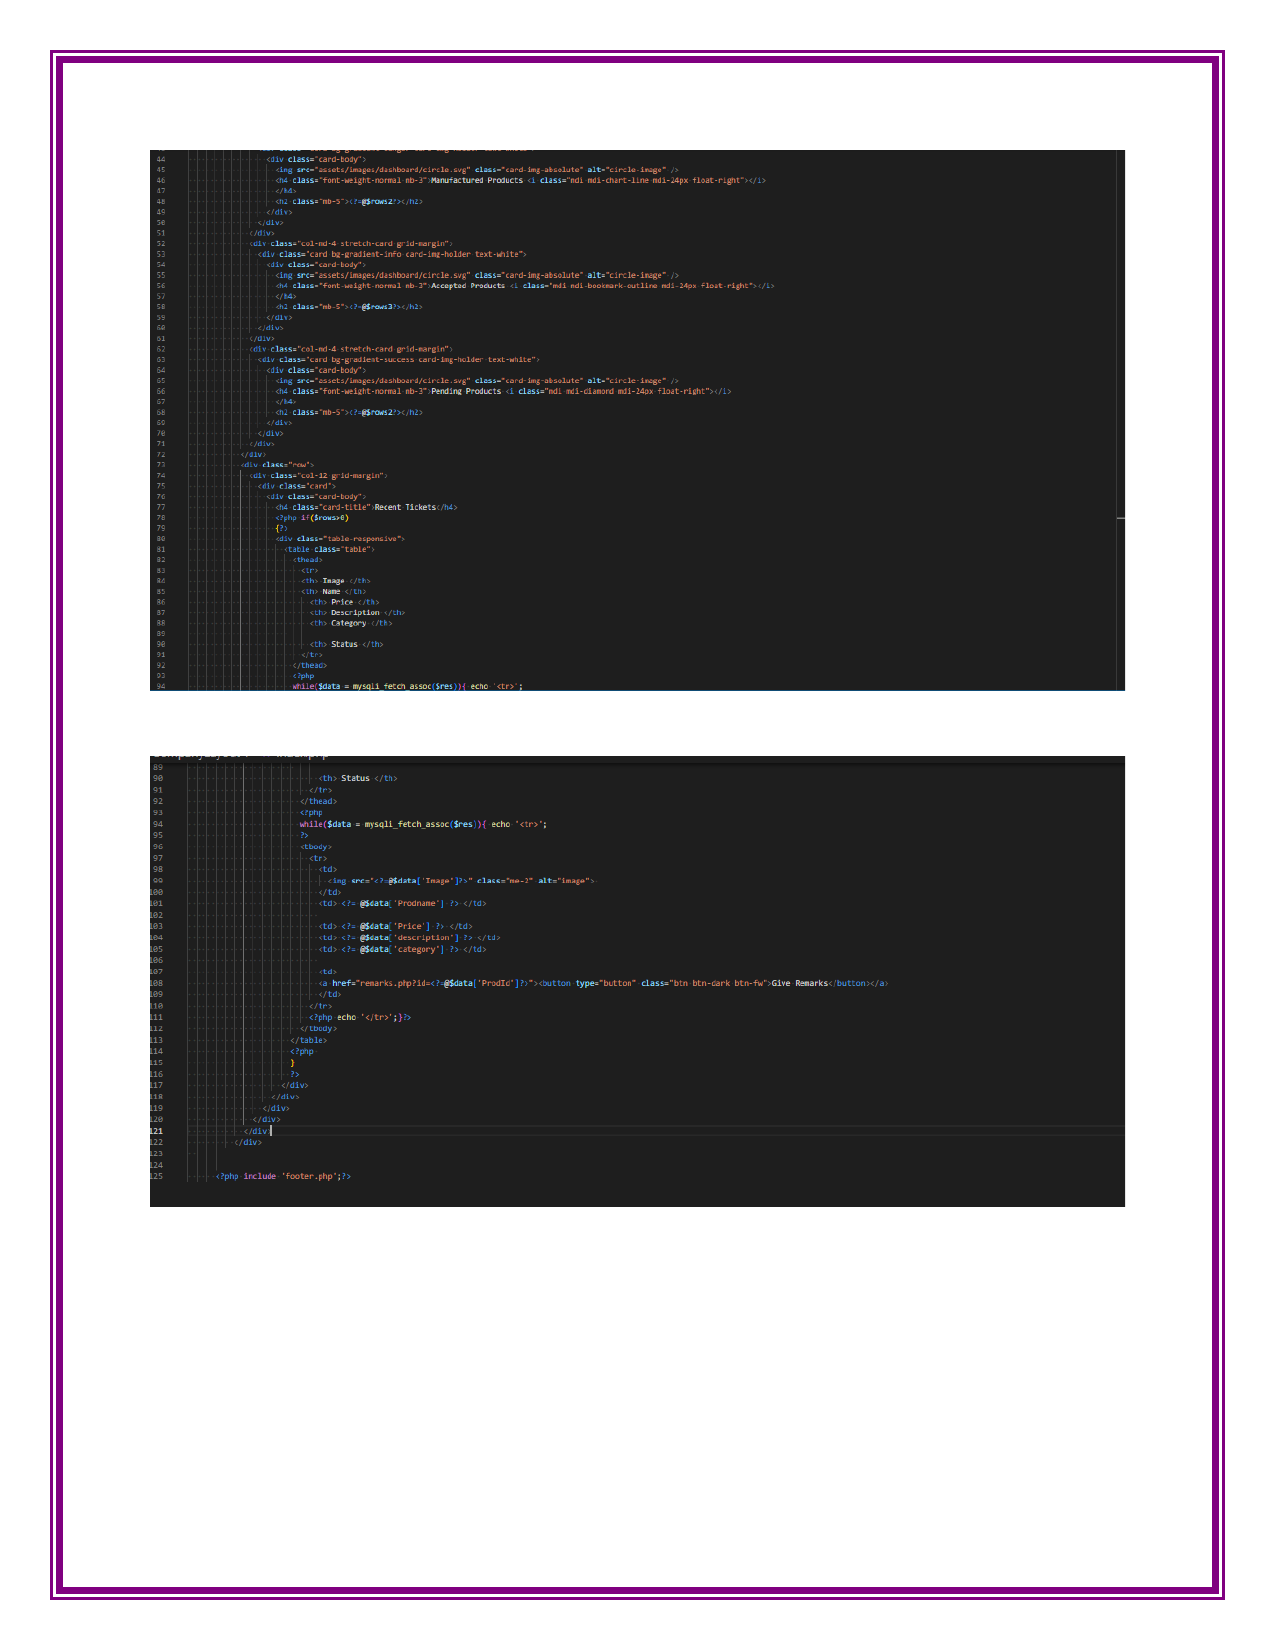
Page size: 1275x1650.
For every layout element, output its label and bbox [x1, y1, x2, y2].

picture [150, 150, 1125, 691]
picture [150, 756, 1125, 1207]
